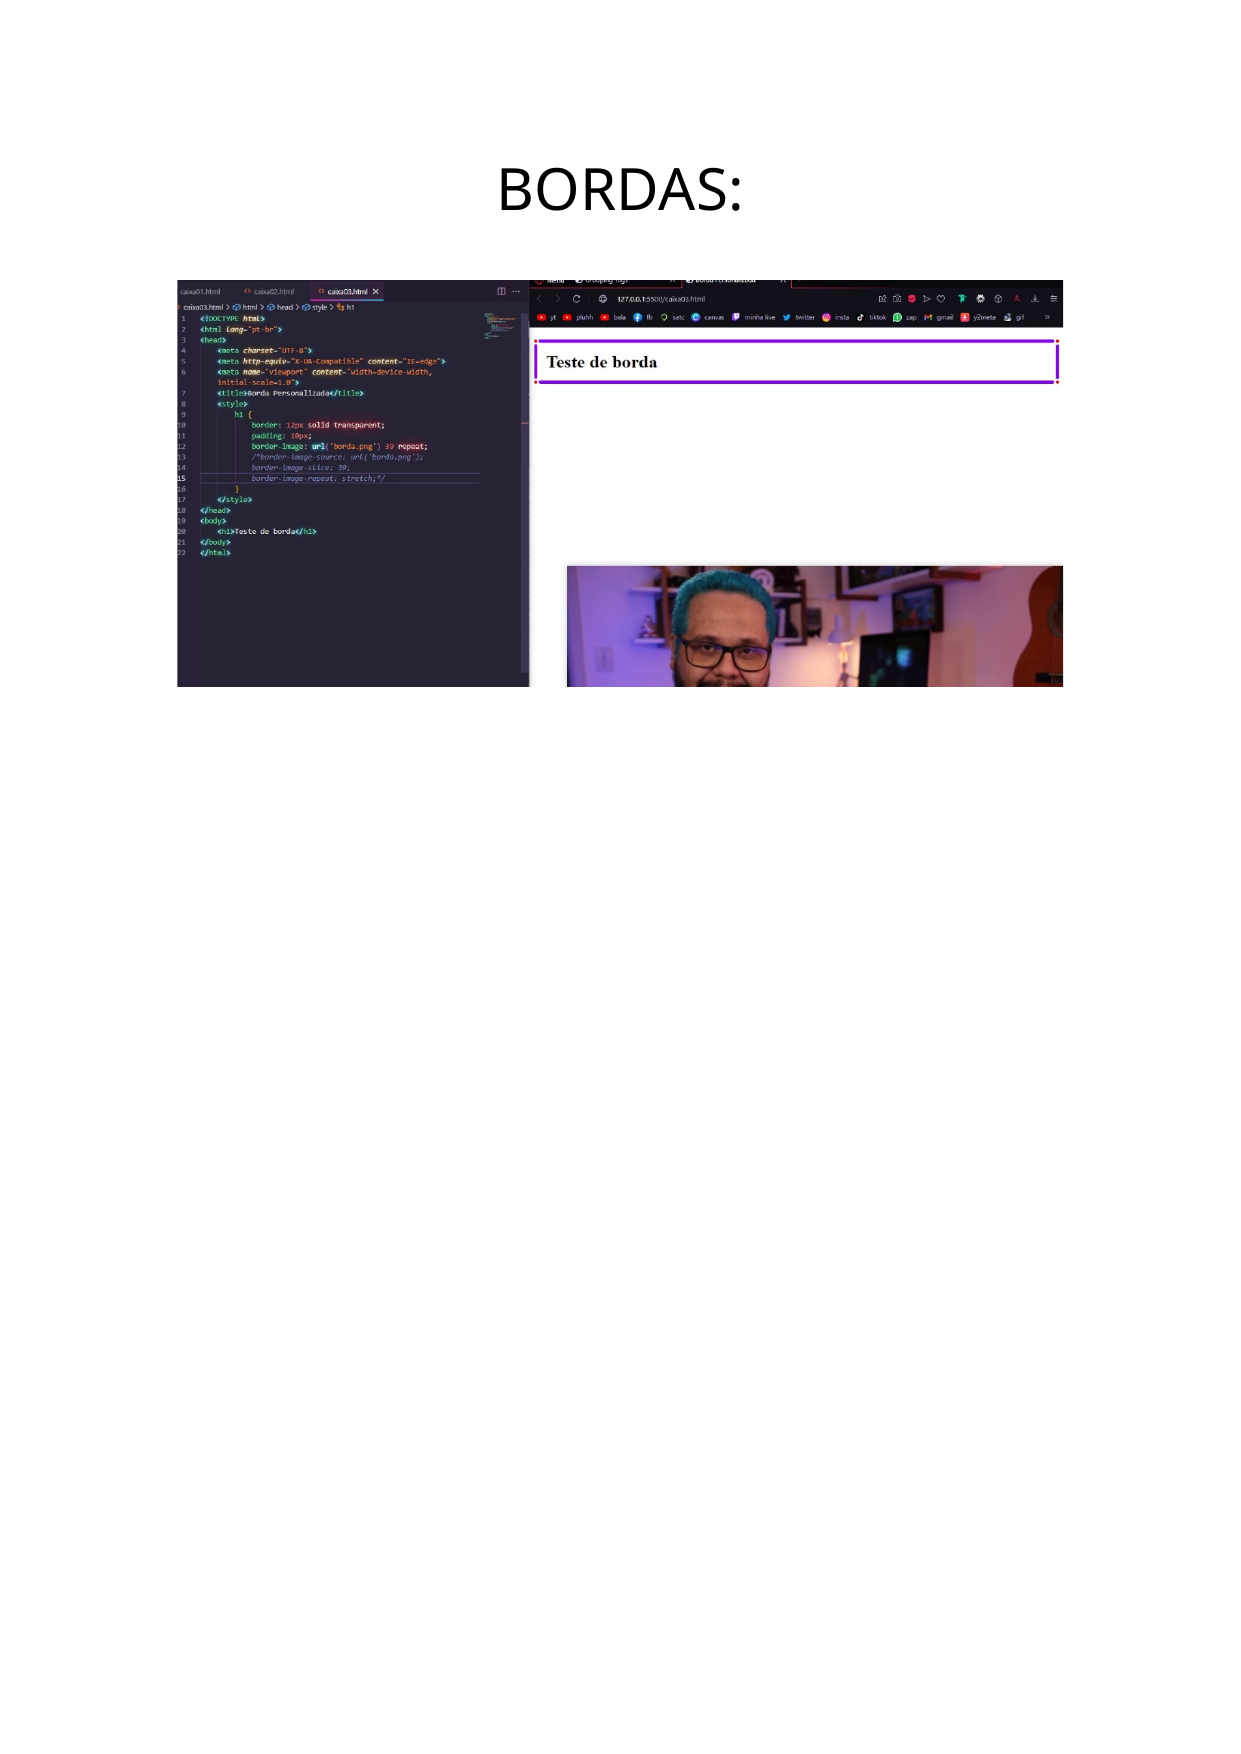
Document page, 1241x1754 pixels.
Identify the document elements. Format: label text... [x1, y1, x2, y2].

picture [177, 280, 1064, 687]
subtitle BORDAS: [177, 148, 1063, 227]
